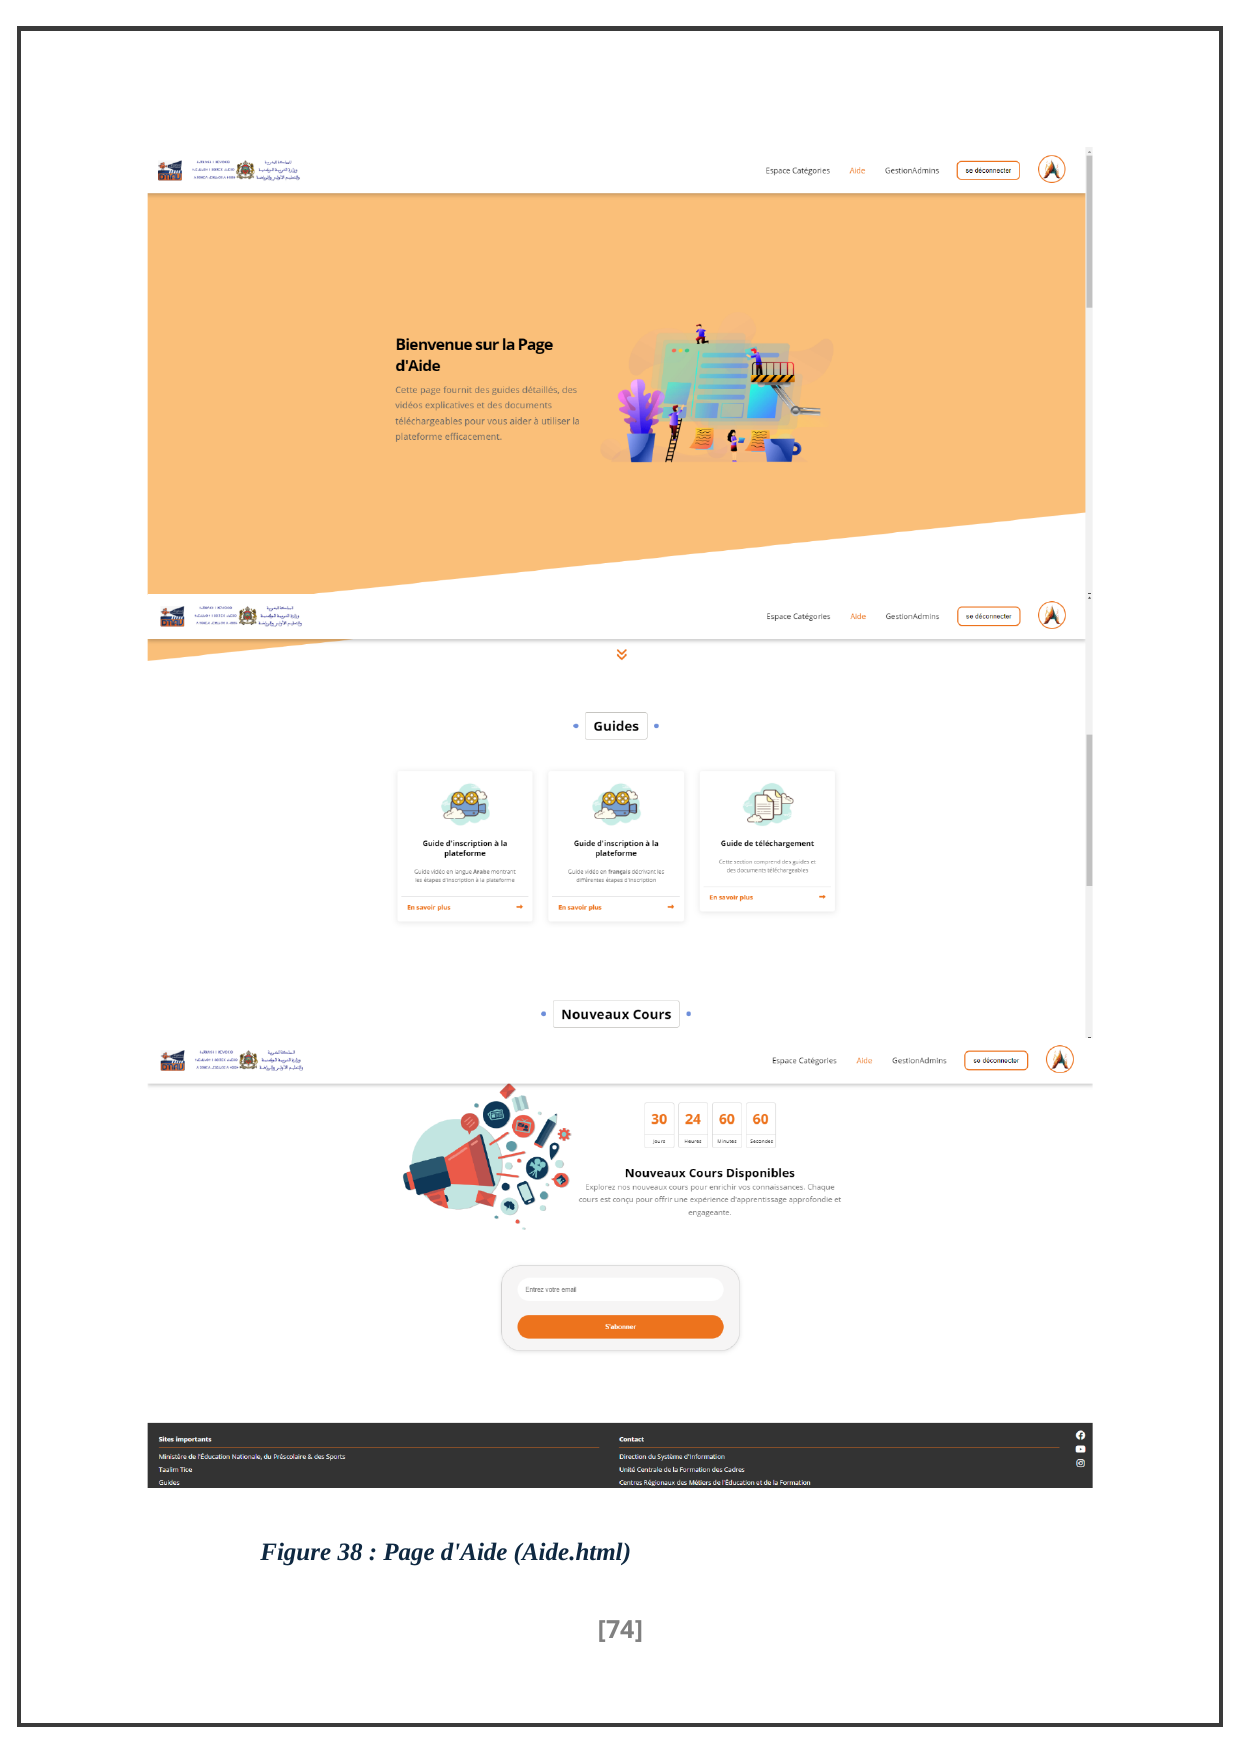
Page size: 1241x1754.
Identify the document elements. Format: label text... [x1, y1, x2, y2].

text Figure 38 : Page d'Aide (Aide.html) [260, 1537, 1093, 1566]
picture [147, 147, 1093, 1488]
